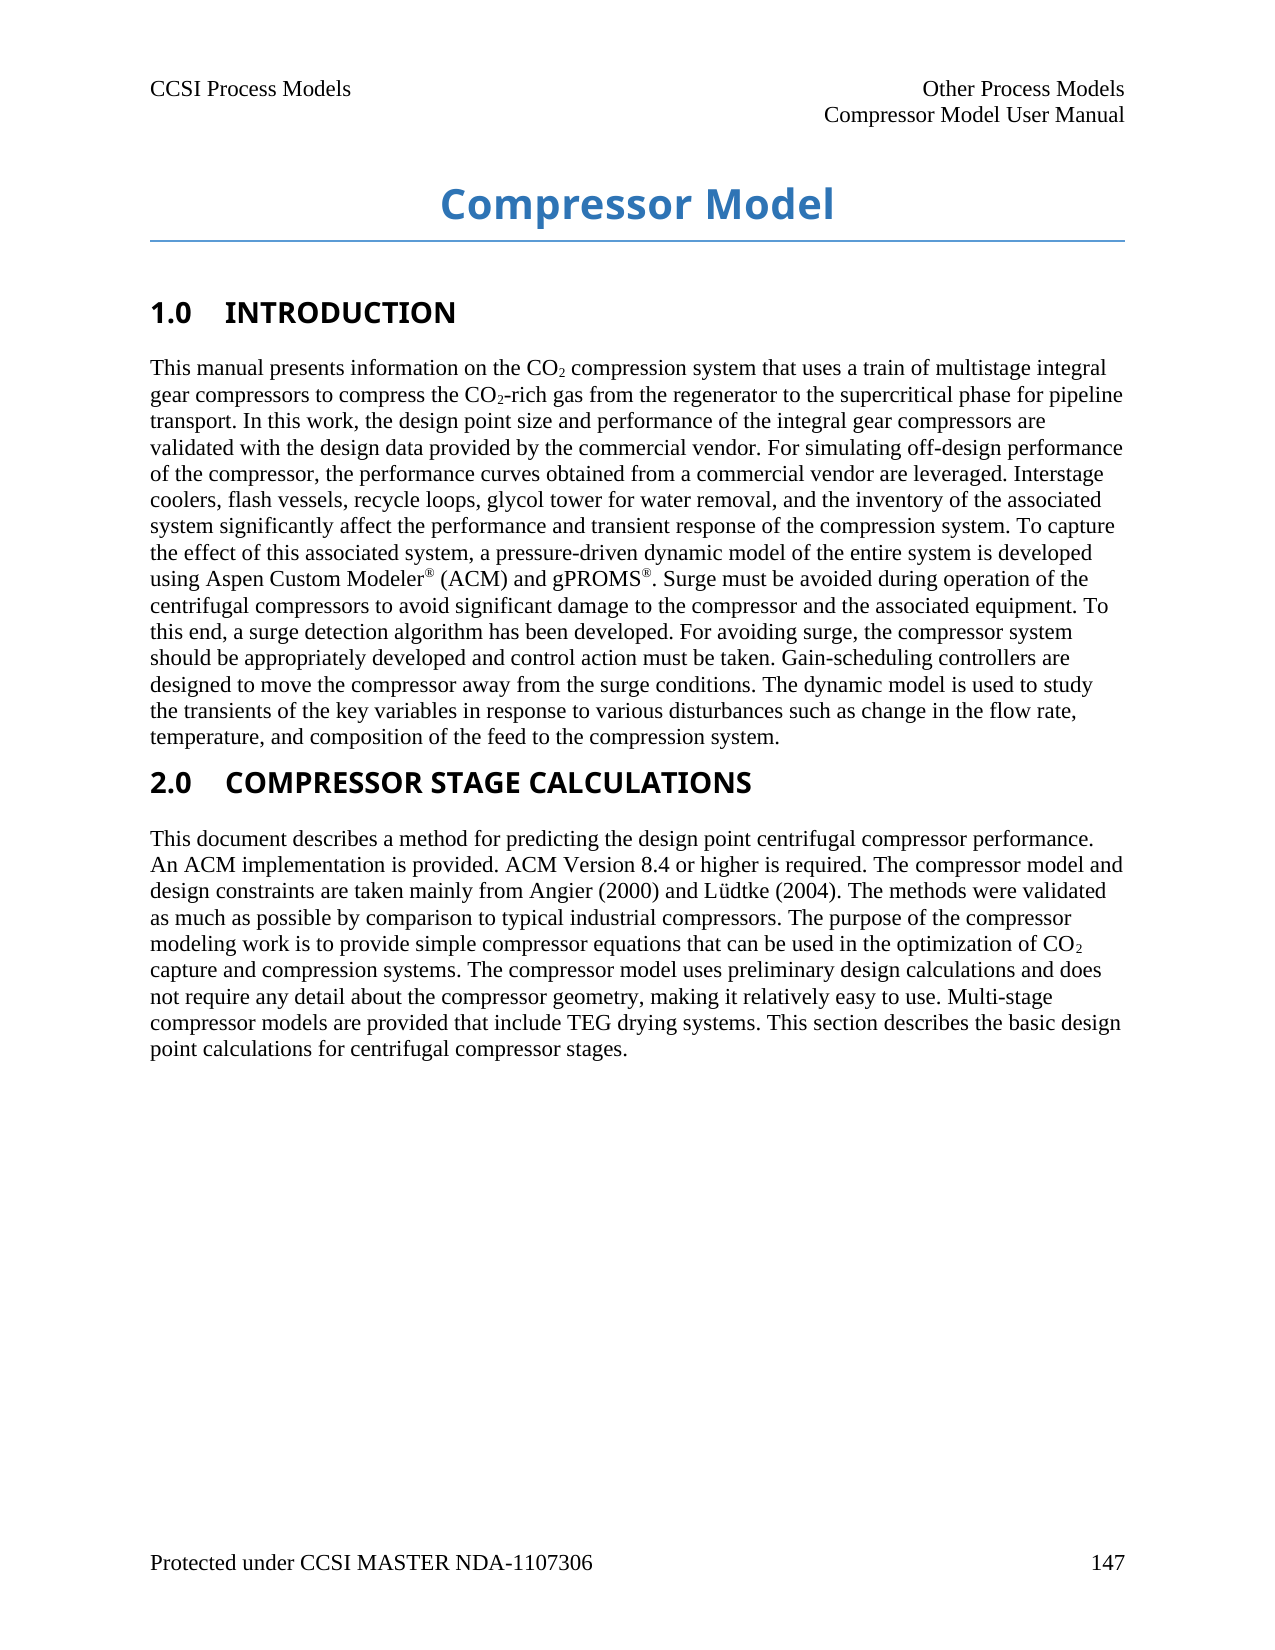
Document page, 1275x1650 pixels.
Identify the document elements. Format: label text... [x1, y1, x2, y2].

text This manual presents information on the CO2 compression system that uses a train of multistage integral gear compressors to compress the CO2-rich gas from the regenerator to the supercritical phase for pipeline transport. In this work, the design point size and performance of the integral gear compressors are validated with the design data provided by the commercial vendor. For simulating off-design performance of the compressor, the performance curves obtained from a commercial vendor are leveraged. Interstage coolers, flash vessels, recycle loops, glycol tower for water removal, and the inventory of the associated system significantly affect the performance and transient response of the compression system. To capture the effect of this associated system, a pressure-driven dynamic model of the entire system is developed using Aspen Custom Modeler® (ACM) and gPROMS®. Surge must be avoided during operation of the centrifugal compressors to avoid significant damage to the compressor and the associated equipment. To this end, a surge detection algorithm has been developed. For avoiding surge, the compressor system should be appropriately developed and control action must be taken. Gain-scheduling controllers are designed to move the compressor away from the surge conditions. The dynamic model is used to study the transients of the key variables in response to various disturbances such as change in the flow rate, temperature, and composition of the feed to the compression system. [150, 354, 1125, 750]
title Compressor Model [150, 175, 1125, 240]
text This document describes a method for predicting the design point centrifugal compressor performance. An ACM implementation is provided. ACM Version 8.4 or higher is required. The compressor model and design constraints are taken mainly from Angier (2000) and Lüdtke (2004). The methods were validated as much as possible by comparison to typical industrial compressors. The purpose of the compressor modeling work is to provide simple compressor equations that can be used in the optimization of CO2 capture and compression systems. The compressor model uses preliminary design calculations and does not require any detail about the compressor geometry, making it relatively easy to use. Multi-stage compressor models are provided that include TEG drying systems. This section describes the basic design point calculations for centrifugal compressor stages. [150, 824, 1125, 1062]
subtitle Introduction [150, 292, 1125, 332]
subtitle Compressor Stage Calculations [150, 762, 1125, 802]
